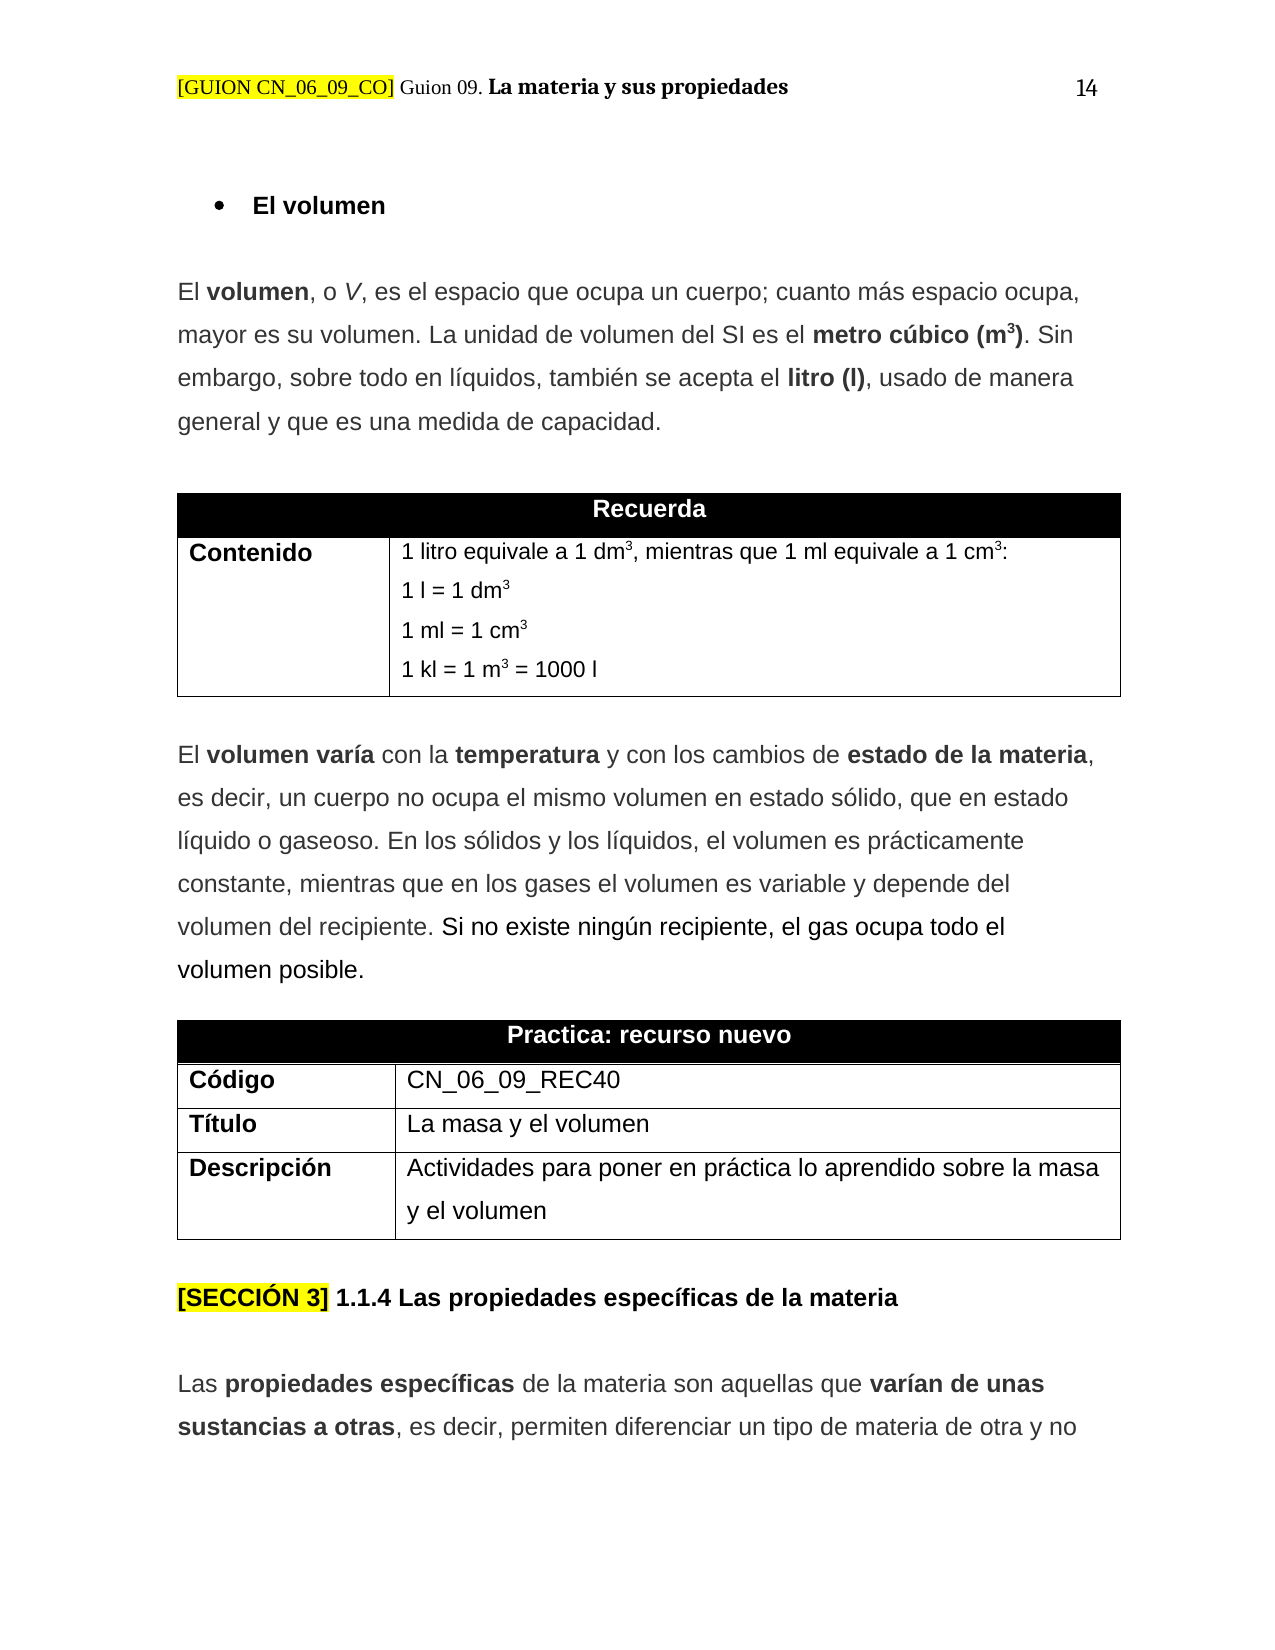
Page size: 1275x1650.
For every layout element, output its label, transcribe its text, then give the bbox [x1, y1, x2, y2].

text [SECCIÓN 3] 1.1.4 Las propiedades específicas de la materia [329, 1283, 1098, 1312]
text El volumen varía con la temperatura y con los cambios de estado de la materia, es decir, un cuerpo no ocupa el mismo volumen en estado sólido, que en estado líquido o gaseoso. En los sólidos y los líquidos, el volumen es prácticamente constante, mientras que en los gases el volumen es variable y depende del volumen del recipiente. Si no existe ningún recipiente, el gas ocupa todo el volumen posible. [177, 740, 1098, 984]
list El volumen [215, 191, 1098, 219]
table_cell Actividades para poner en práctica lo aprendido sobre la masa y el volumen [396, 1153, 1120, 1239]
table_cell Título [178, 1109, 395, 1152]
table_cell La masa y el volumen [396, 1109, 1120, 1152]
table_cell Descripción [178, 1153, 395, 1239]
table_cell Contenido [178, 538, 389, 696]
table_cell Código [178, 1065, 395, 1108]
table_cell CN_06_09_REC40 [396, 1065, 1120, 1108]
table_header Recuerda [178, 494, 1120, 537]
table_cell 1 litro equivale a 1 dm3, mientras que 1 ml equivale a 1 cm3: 1 l = 1 dm3 1 ml = 1 cm3 1 kl = 1 m3 = 1000 l [390, 538, 1120, 696]
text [177, 1369, 1098, 1441]
text El volumen, o V, es el espacio que ocupa un cuerpo; cuanto más espacio ocupa, mayor es su volumen. La unidad de volumen del SI es el metro cúbico (m3). Sin embargo, sobre todo en líquidos, también se acepta el litro (l), usado de manera general y que es una medida de capacidad. [177, 277, 1098, 435]
table_header Practica: recurso nuevo [178, 1021, 1120, 1063]
